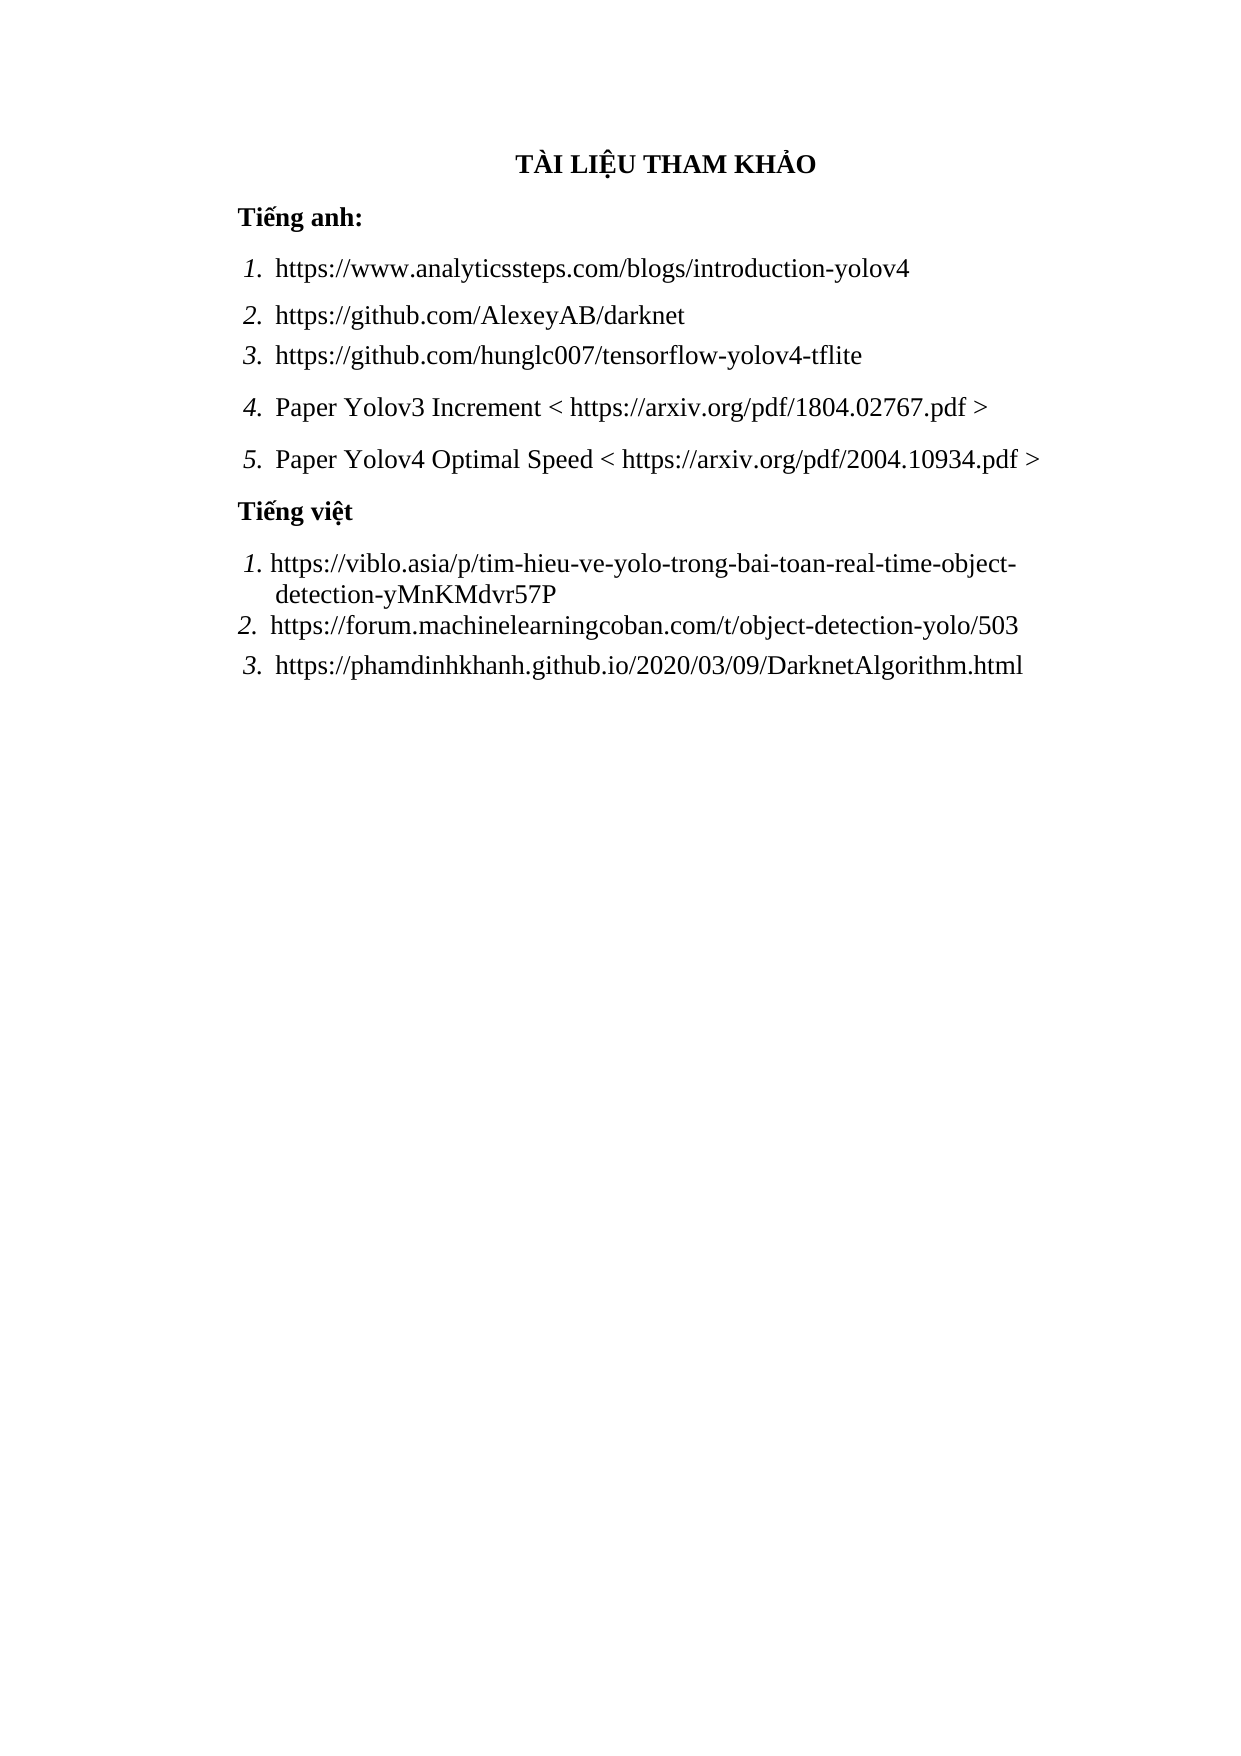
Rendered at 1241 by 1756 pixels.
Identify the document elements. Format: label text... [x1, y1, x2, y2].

list https://phamdinhkhanh.github.io/2020/03/09/DarknetAlgorithm.html [243, 649, 1169, 680]
list https://viblo.asia/p/tim-hieu-ve-yolo-trong-bai-toan-real-time-object-detection-yMnKMdvr57P [243, 547, 1108, 609]
text Tiếng anh: [162, 201, 1169, 232]
text Tiếng việt [162, 495, 800, 526]
list https://github.com/AlexeyAB/darknet [243, 299, 1165, 331]
subtitle TÀI LIỆU THAM KHẢO [162, 149, 1169, 180]
list https://forum.machinelearningcoban.com/t/object-detection-yolo/503 [238, 609, 1108, 640]
list https://github.com/hunglc007/tensorflow-yolov4-tflite [243, 339, 1169, 370]
list Paper Yolov4 Optimal Speed < https://arxiv.org/pdf/2004.10934.pdf > [243, 443, 1169, 474]
list Paper Yolov3 Increment < https://arxiv.org/pdf/1804.02767.pdf > [243, 391, 1169, 422]
list https://www.analyticssteps.com/blogs/introduction-yolov4 [243, 253, 1165, 284]
